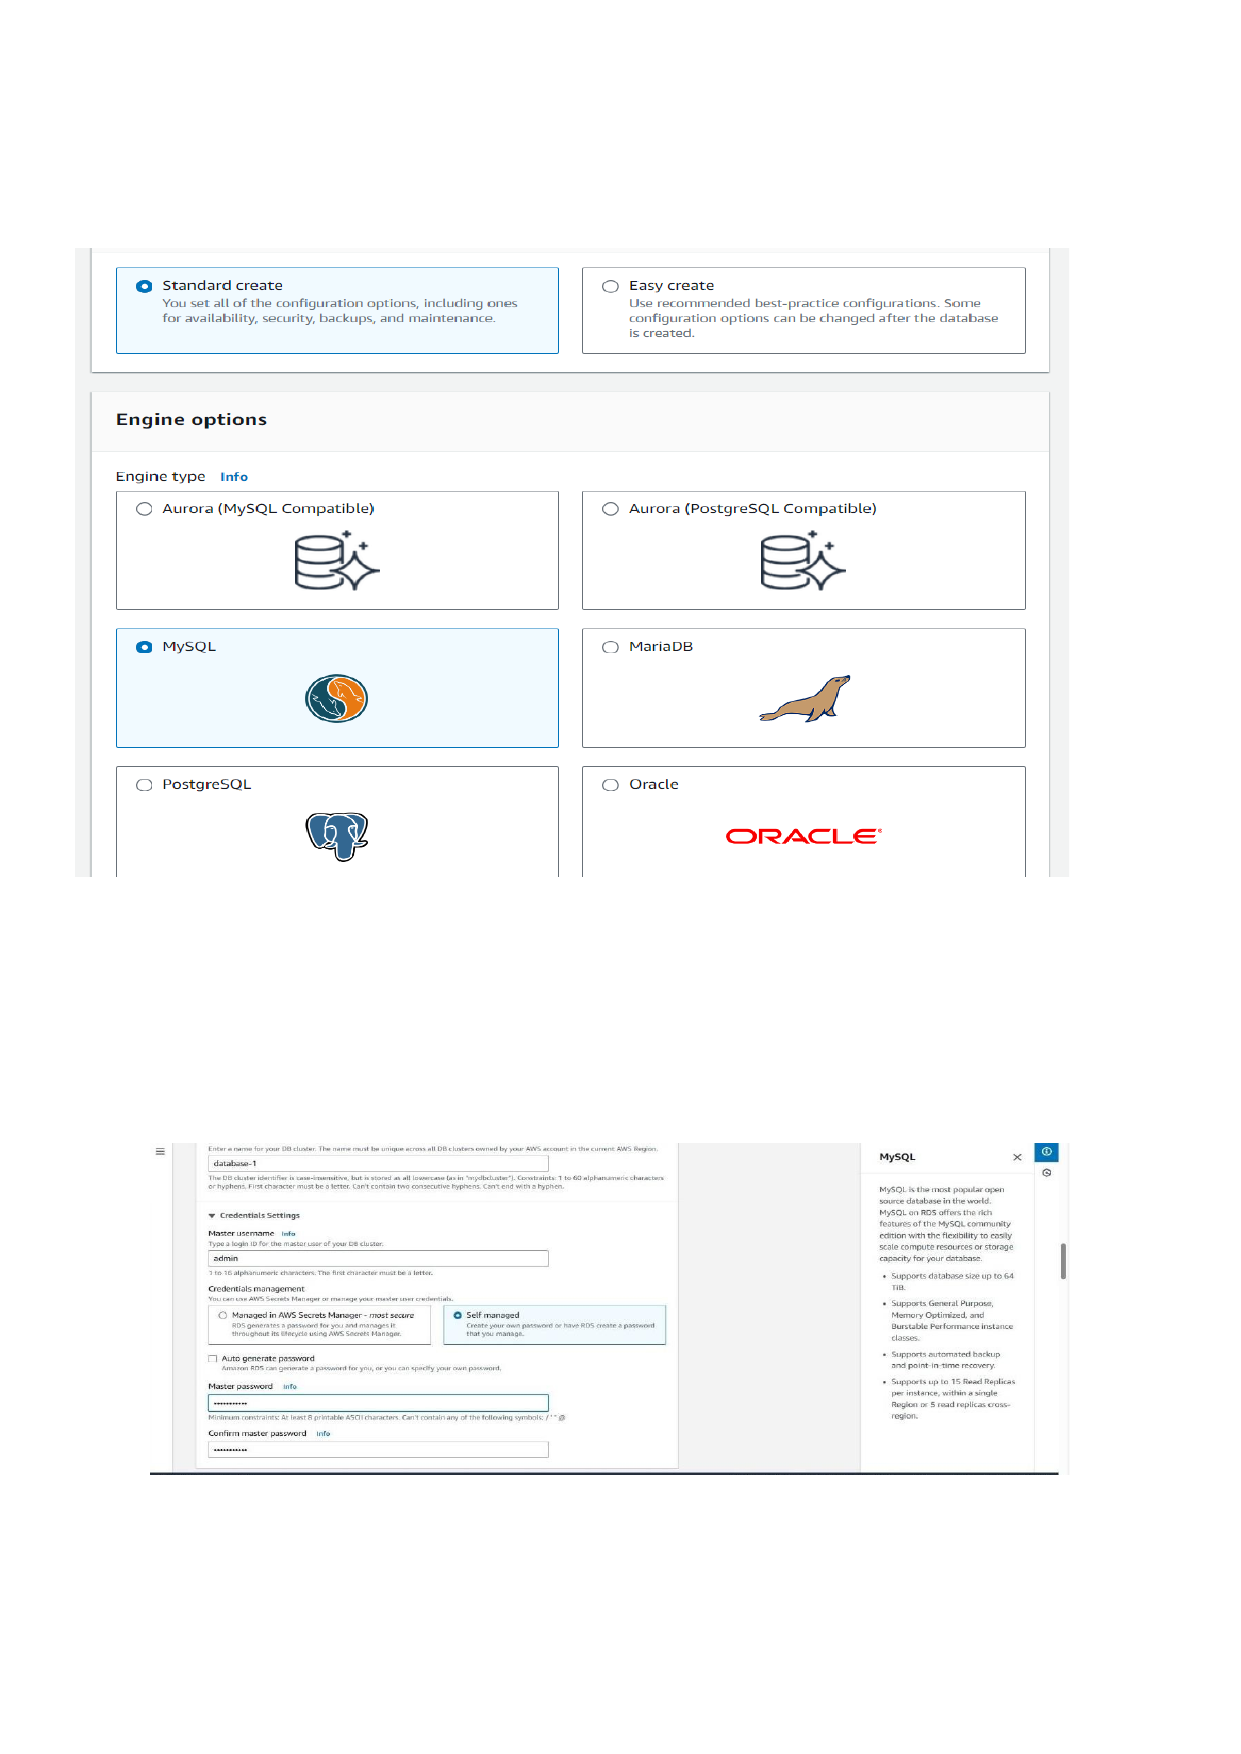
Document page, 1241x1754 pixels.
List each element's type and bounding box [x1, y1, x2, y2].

picture [75, 248, 1070, 877]
picture [150, 1143, 1070, 1475]
